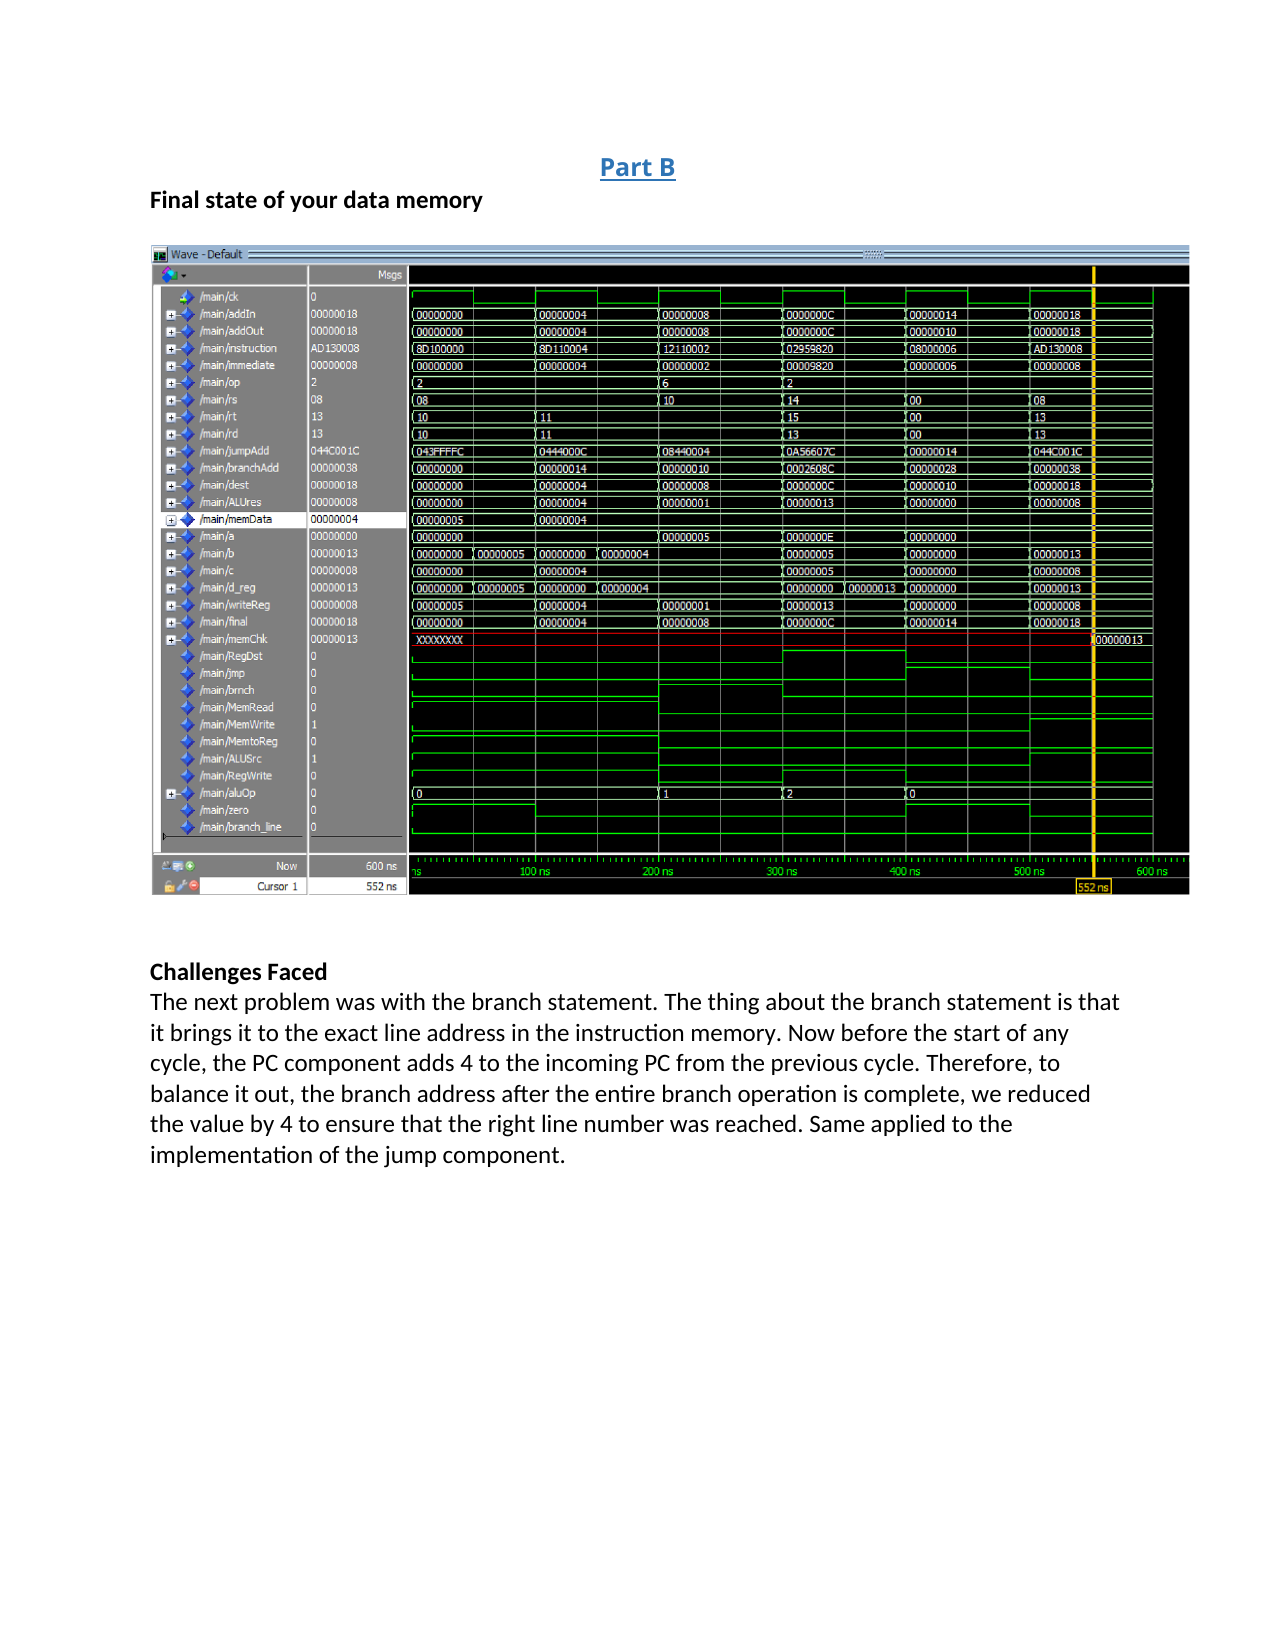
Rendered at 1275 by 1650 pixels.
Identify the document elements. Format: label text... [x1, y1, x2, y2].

picture [150, 245, 1190, 895]
text Challenges Faced [150, 956, 1125, 986]
text Final state of your data memory [150, 184, 1125, 214]
subtitle Part B [150, 150, 1125, 184]
text The next problem was with the branch statement. The thing about the branch statement is that it brings it to the exact line address in the instruction memory. Now before the start of any cycle, the PC component adds 4 to the incoming PC from the previous cycle. Therefore, to balance it out, the branch address after the entire branch operation is complete, we reduced the value by 4 to ensure that the right line number was reached. Same applied to the implementation of the jump component. [150, 986, 1125, 1169]
